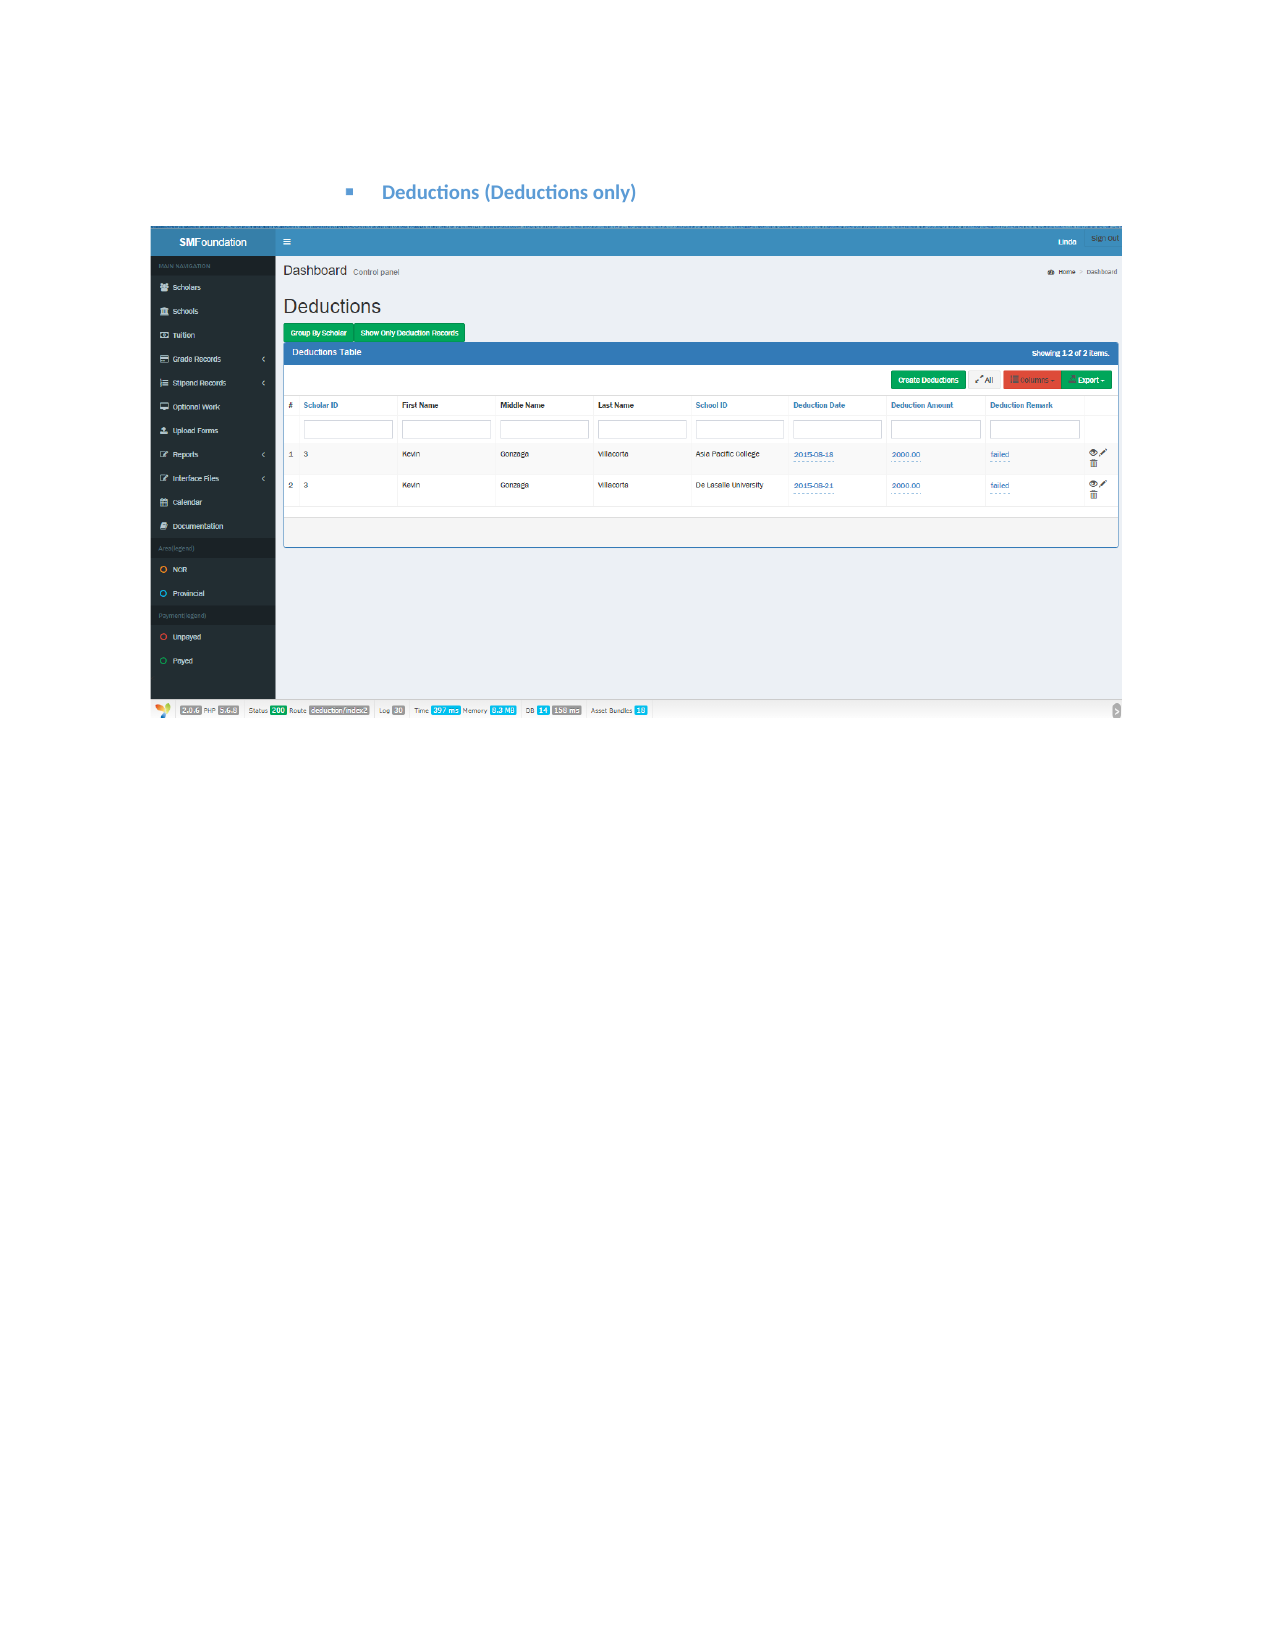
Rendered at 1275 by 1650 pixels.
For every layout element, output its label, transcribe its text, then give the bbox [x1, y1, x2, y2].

picture [150, 226, 1122, 717]
list Deductions (Deductions only) [344, 179, 1125, 204]
